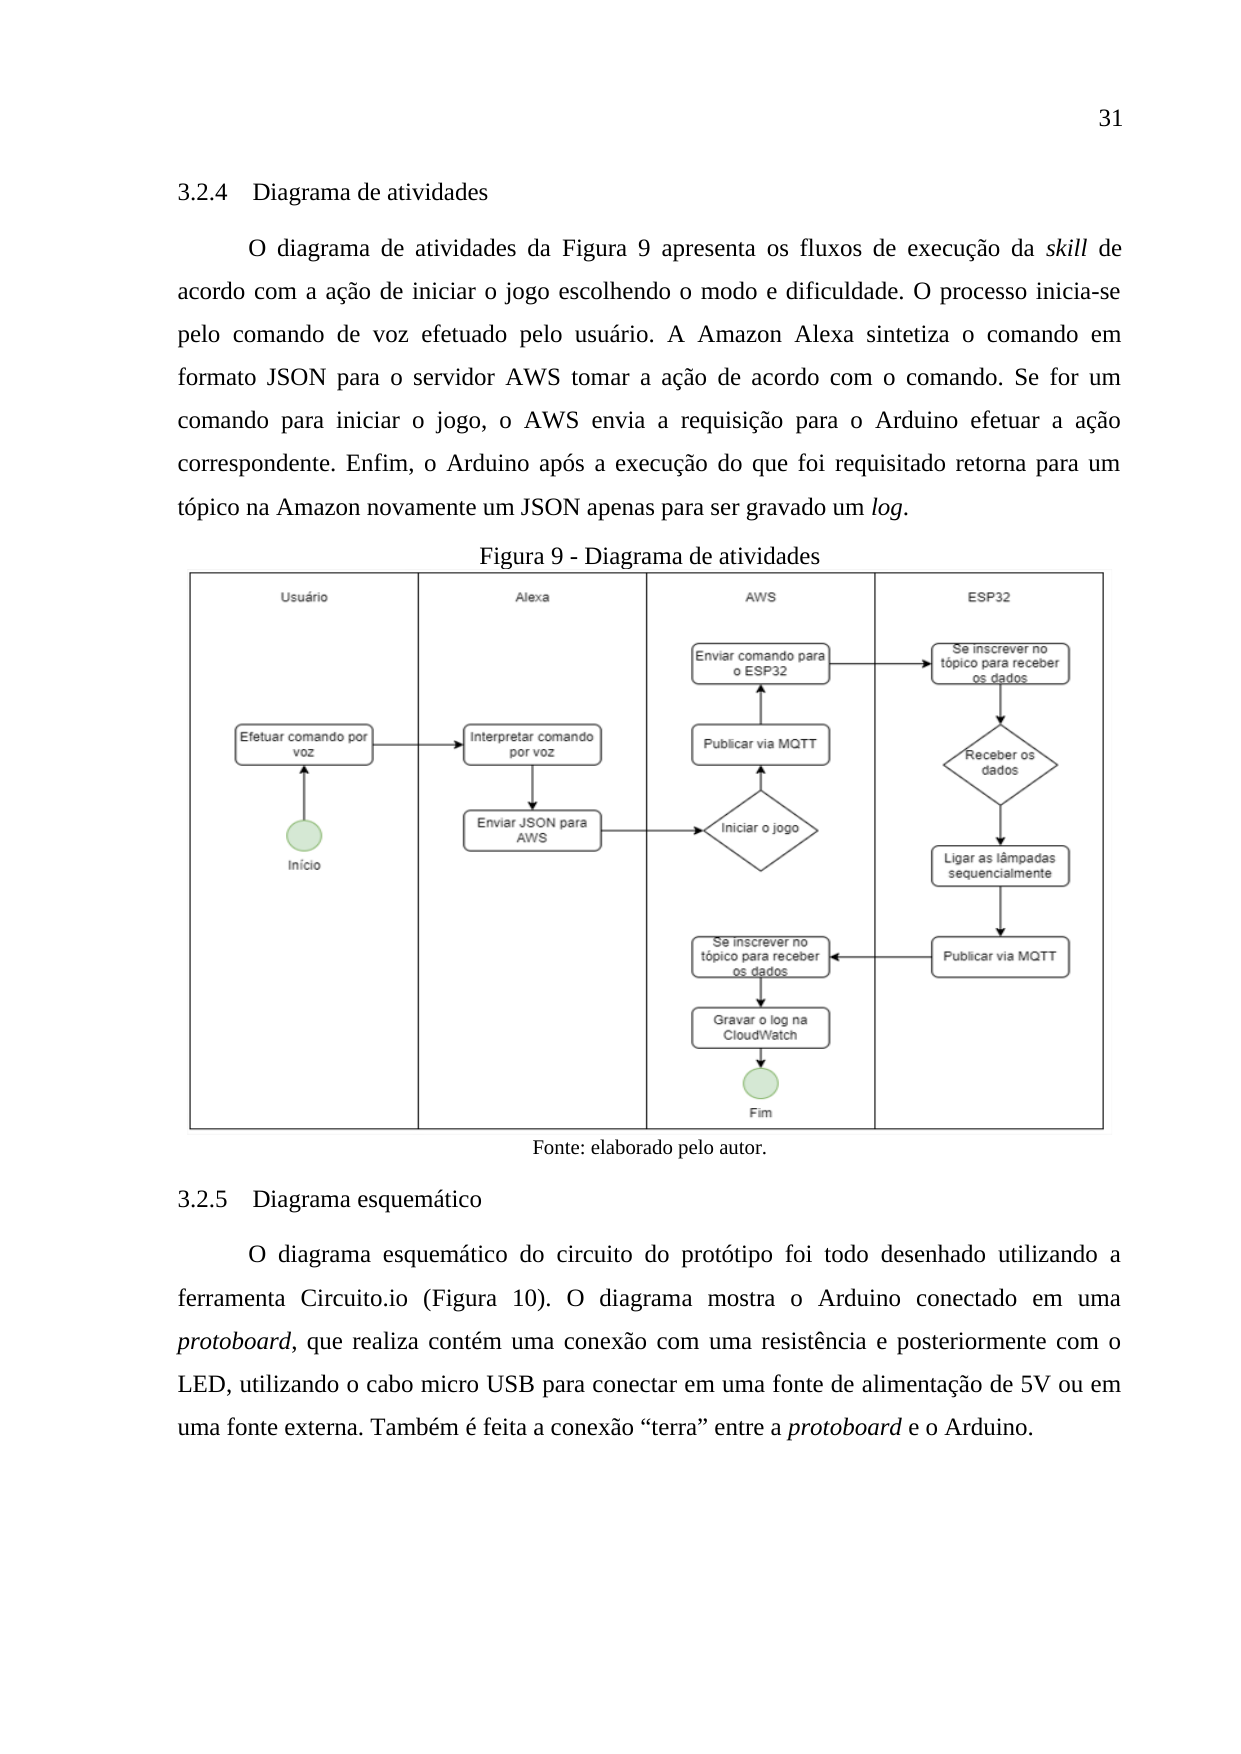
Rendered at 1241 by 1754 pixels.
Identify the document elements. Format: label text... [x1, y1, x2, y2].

subtitle Diagrama esquemático [177, 1184, 1122, 1213]
picture [187, 569, 1113, 1135]
text Figura - Diagrama de atividades [177, 541, 1122, 570]
text Fonte: elaborado pelo autor. [177, 1135, 1122, 1159]
subtitle Diagrama de atividades [177, 177, 1122, 206]
text O diagrama de atividades da Figura 9 apresenta os fluxos de execução da skill de acordo com a ação de iniciar o jogo escolhendo o modo e dificuldade. O processo inicia-se pelo comando de voz efetuado pelo usuário. A Amazon Alexa sintetiza o comando em formato JSON para o servidor AWS tomar a ação de acordo com o comando. Se for um comando para iniciar o jogo, o AWS envia a requisição para o Arduino efetuar a ação correspondente. Enfim, o Arduino após a execução do que foi requisitado retorna para um tópico na Amazon novamente um JSON apenas para ser gravado um log. [177, 233, 1122, 520]
text O diagrama esquemático do circuito do protótipo foi todo desenhado utilizando a ferramenta Circuito.io (Figura 10). O diagrama mostra o Arduino conectado em uma protoboard, que realiza contém uma conexão com uma resistência e posteriormente com o LED, utilizando o cabo micro USB para conectar em uma fonte de alimentação de 5V ou em uma fonte externa. Também é feita a conexão “terra” entre a protoboard e o Arduino. [177, 1239, 1122, 1441]
